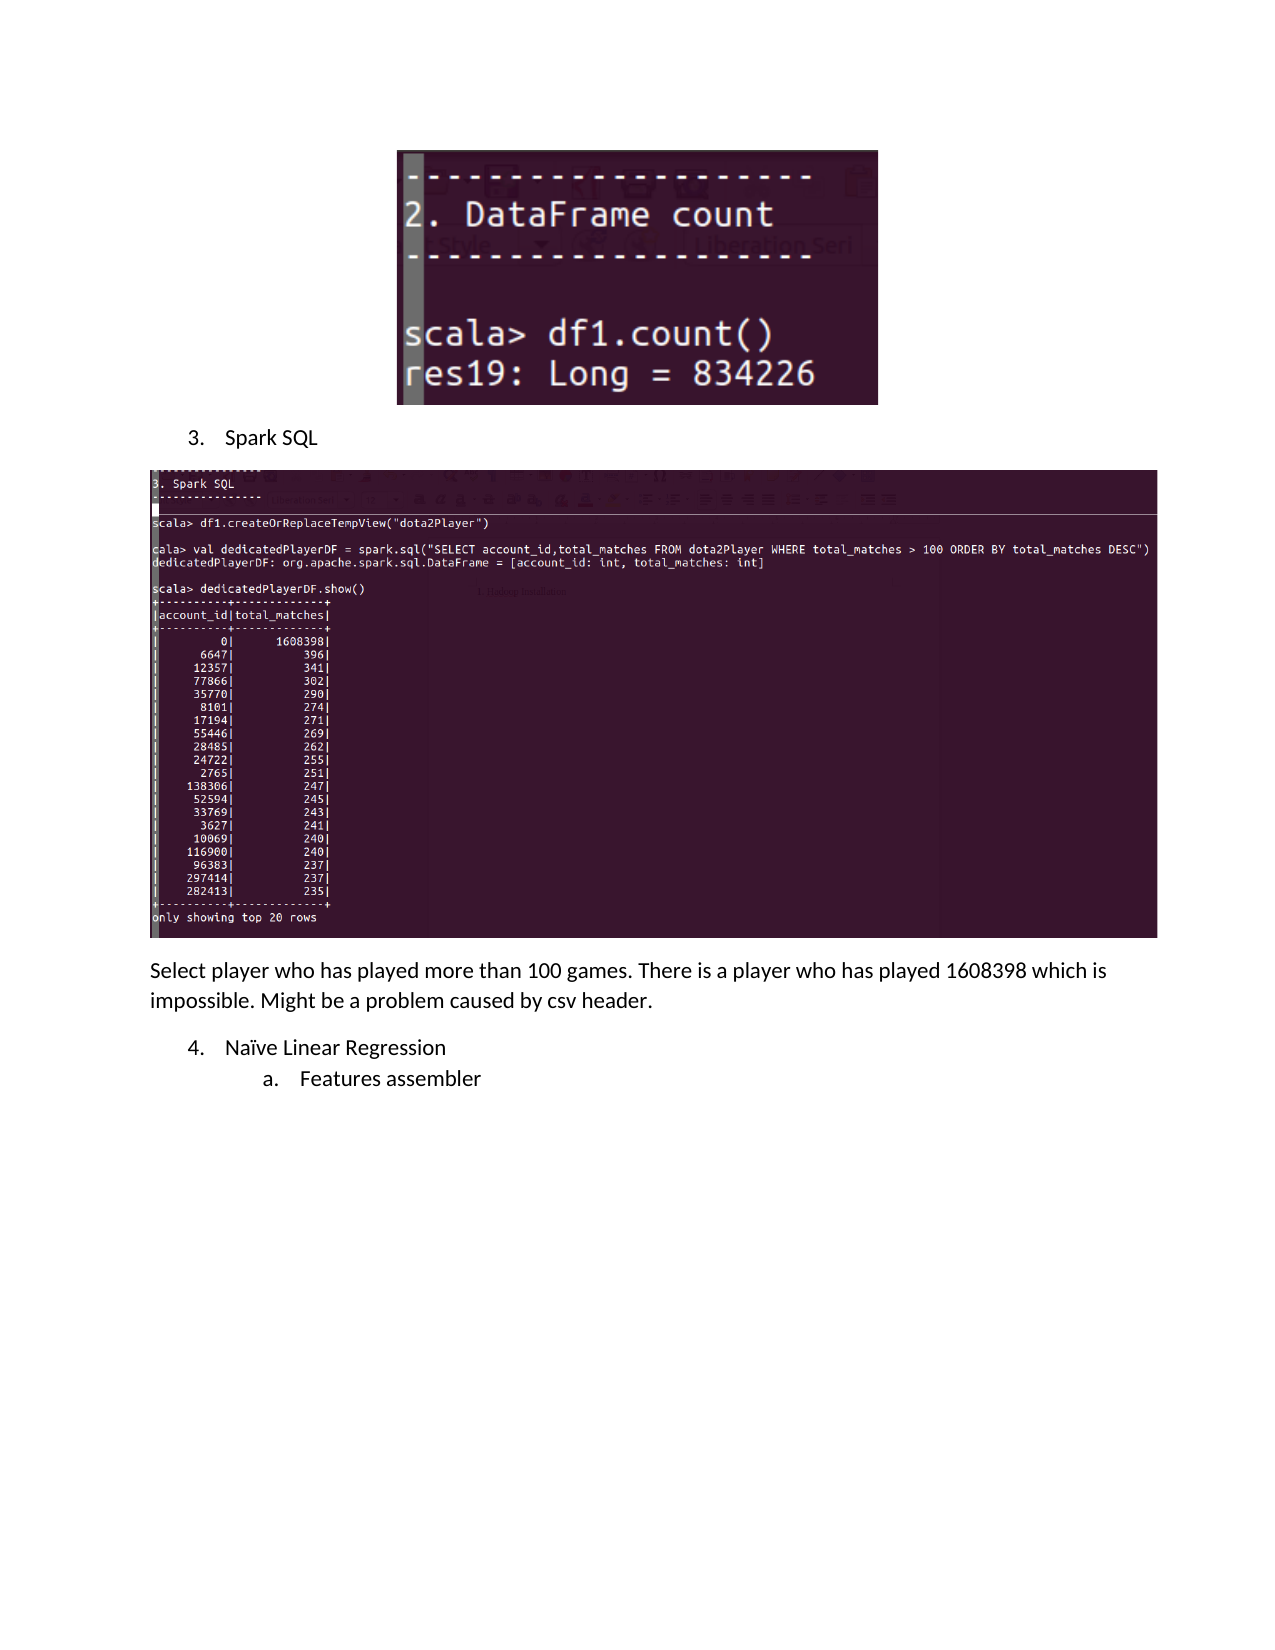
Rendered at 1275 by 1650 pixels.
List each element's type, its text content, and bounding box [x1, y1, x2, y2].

list Features assembler [262, 1064, 1125, 1092]
picture [150, 470, 1158, 938]
text Select player who has played more than 100 games. There is a player who has played 1608398 which is impossible. Might be a problem caused by csv header. [150, 956, 1125, 1014]
picture [396, 150, 879, 405]
list Spark SQL [187, 423, 1125, 451]
list Naïve Linear Regression [187, 1033, 1125, 1061]
